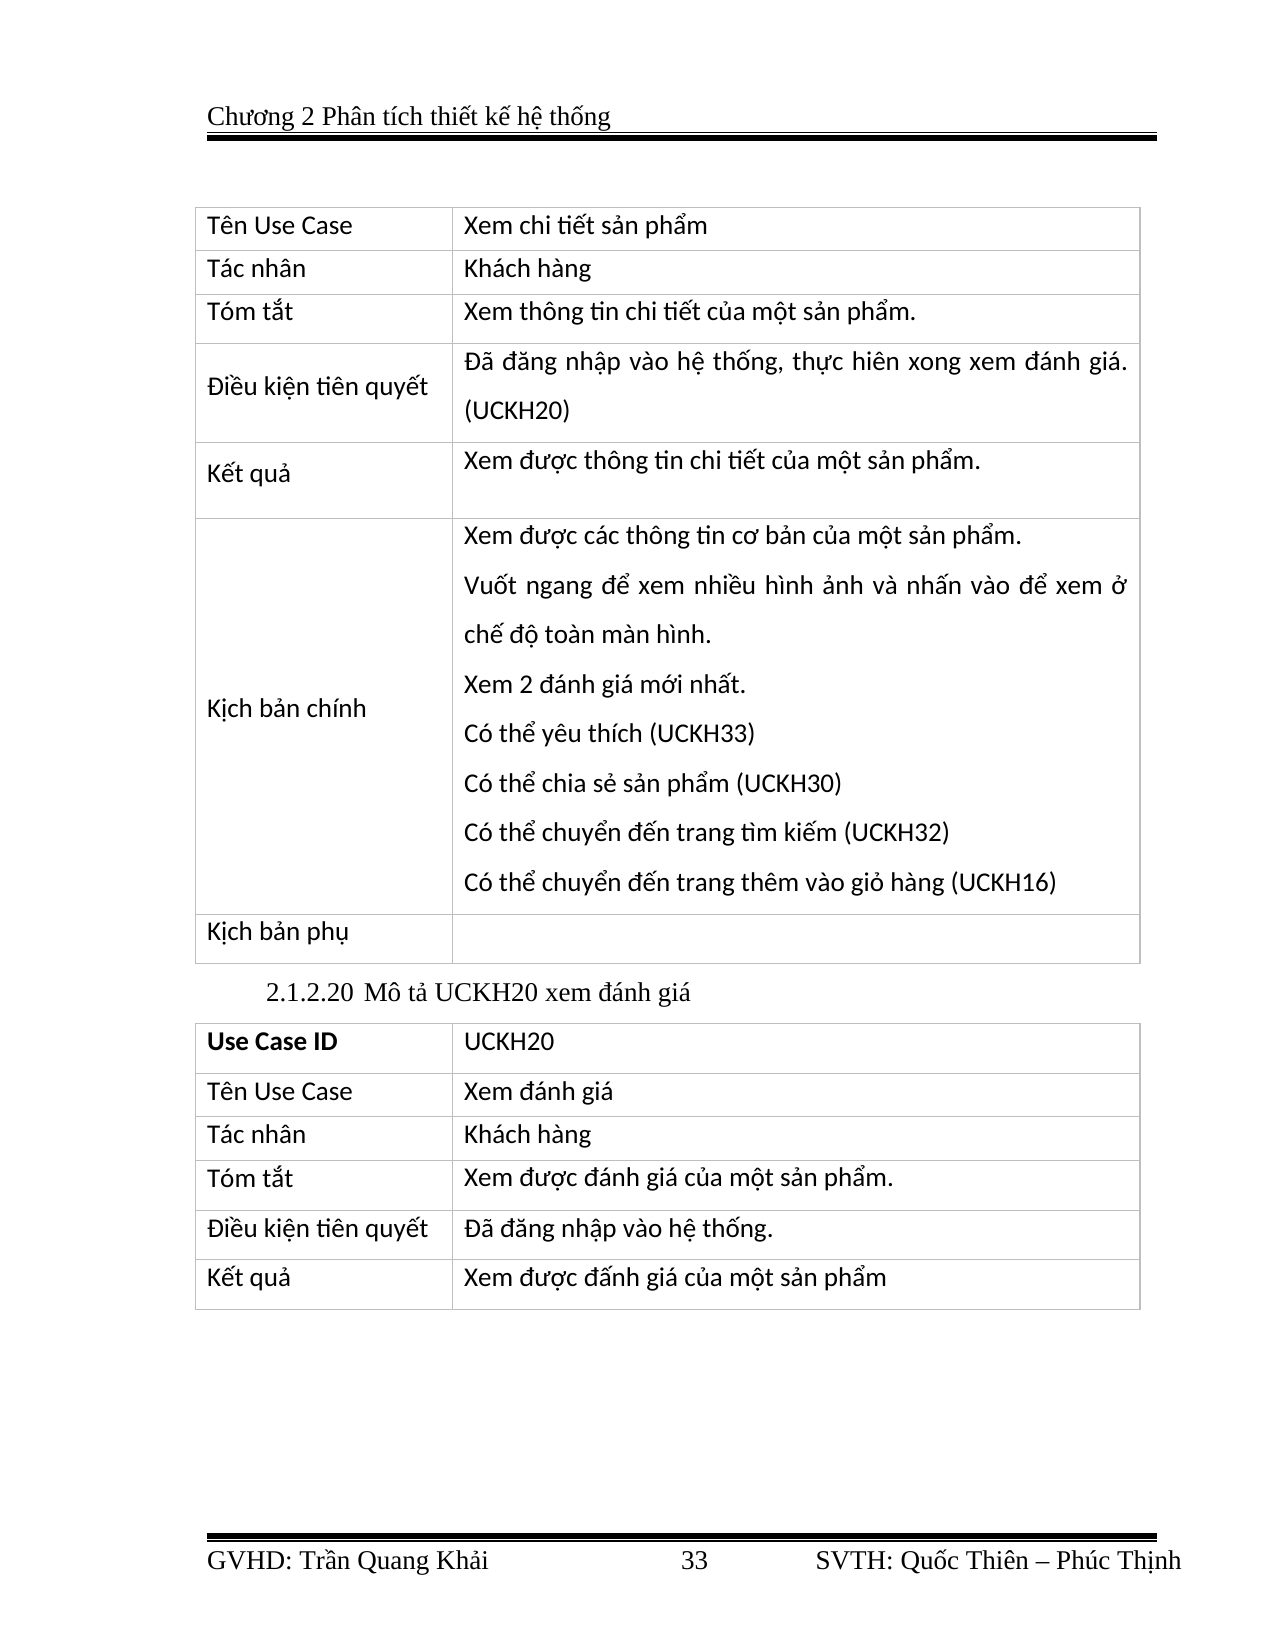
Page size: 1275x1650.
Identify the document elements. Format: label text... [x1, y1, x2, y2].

table_cell Xem đánh giá [453, 1074, 1139, 1116]
table_cell Xem được thông tin chi tiết của một sản phẩm. [453, 443, 1139, 517]
table_cell Kết quả [196, 443, 452, 517]
table_cell Đã đăng nhập vào hệ thống. [453, 1211, 1139, 1259]
list Mô tả UCKH20 xem đánh giá [266, 977, 1157, 1008]
table_cell Xem thông tin chi tiết của một sản phẩm. [453, 295, 1139, 343]
table_cell Kịch bản phụ [196, 915, 452, 963]
table_cell Khách hàng [453, 1117, 1139, 1159]
table_cell Kịch bản chính [196, 519, 452, 913]
table_cell Kết quả [196, 1260, 452, 1309]
table_cell Tên Use Case [196, 208, 452, 250]
table_cell Tóm tắt [196, 295, 452, 343]
table_header UCKH20 [453, 1024, 1139, 1073]
table_header Use Case ID [196, 1024, 452, 1073]
table_cell Xem chi tiết sản phẩm [453, 208, 1139, 250]
table_cell Tác nhân [196, 251, 452, 293]
table_cell [453, 915, 1139, 963]
table_cell Xem được đấnh giá của một sản phẩm [453, 1260, 1139, 1309]
table_cell Điều kiện tiên quyết [196, 1211, 452, 1259]
table_cell Xem được đánh giá của một sản phẩm. [453, 1161, 1139, 1210]
table_cell Xem được các thông tin cơ bản của một sản phẩm. Vuốt ngang để xem nhiều hình ảnh và nhấn vào để xem ở chế độ toàn màn hình. Xem 2 đánh giá mới nhất. Có thể yêu thích (UCKH33) Có thể chia sẻ sản phẩm (UCKH30) Có thể chuyển đến trang tìm kiếm (UCKH32) Có thể chuyển đến trang thêm vào giỏ hàng (UCKH16) [453, 519, 1139, 913]
table_cell Tóm tắt [196, 1161, 452, 1210]
table_cell Tác nhân [196, 1117, 452, 1159]
table_cell Tên Use Case [196, 1074, 452, 1116]
table_cell Điều kiện tiên quyết [196, 344, 452, 442]
table_cell Đã đăng nhập vào hệ thống, thực hiên xong xem đánh giá. (UCKH20) [453, 344, 1139, 442]
table_cell Khách hàng [453, 251, 1139, 293]
